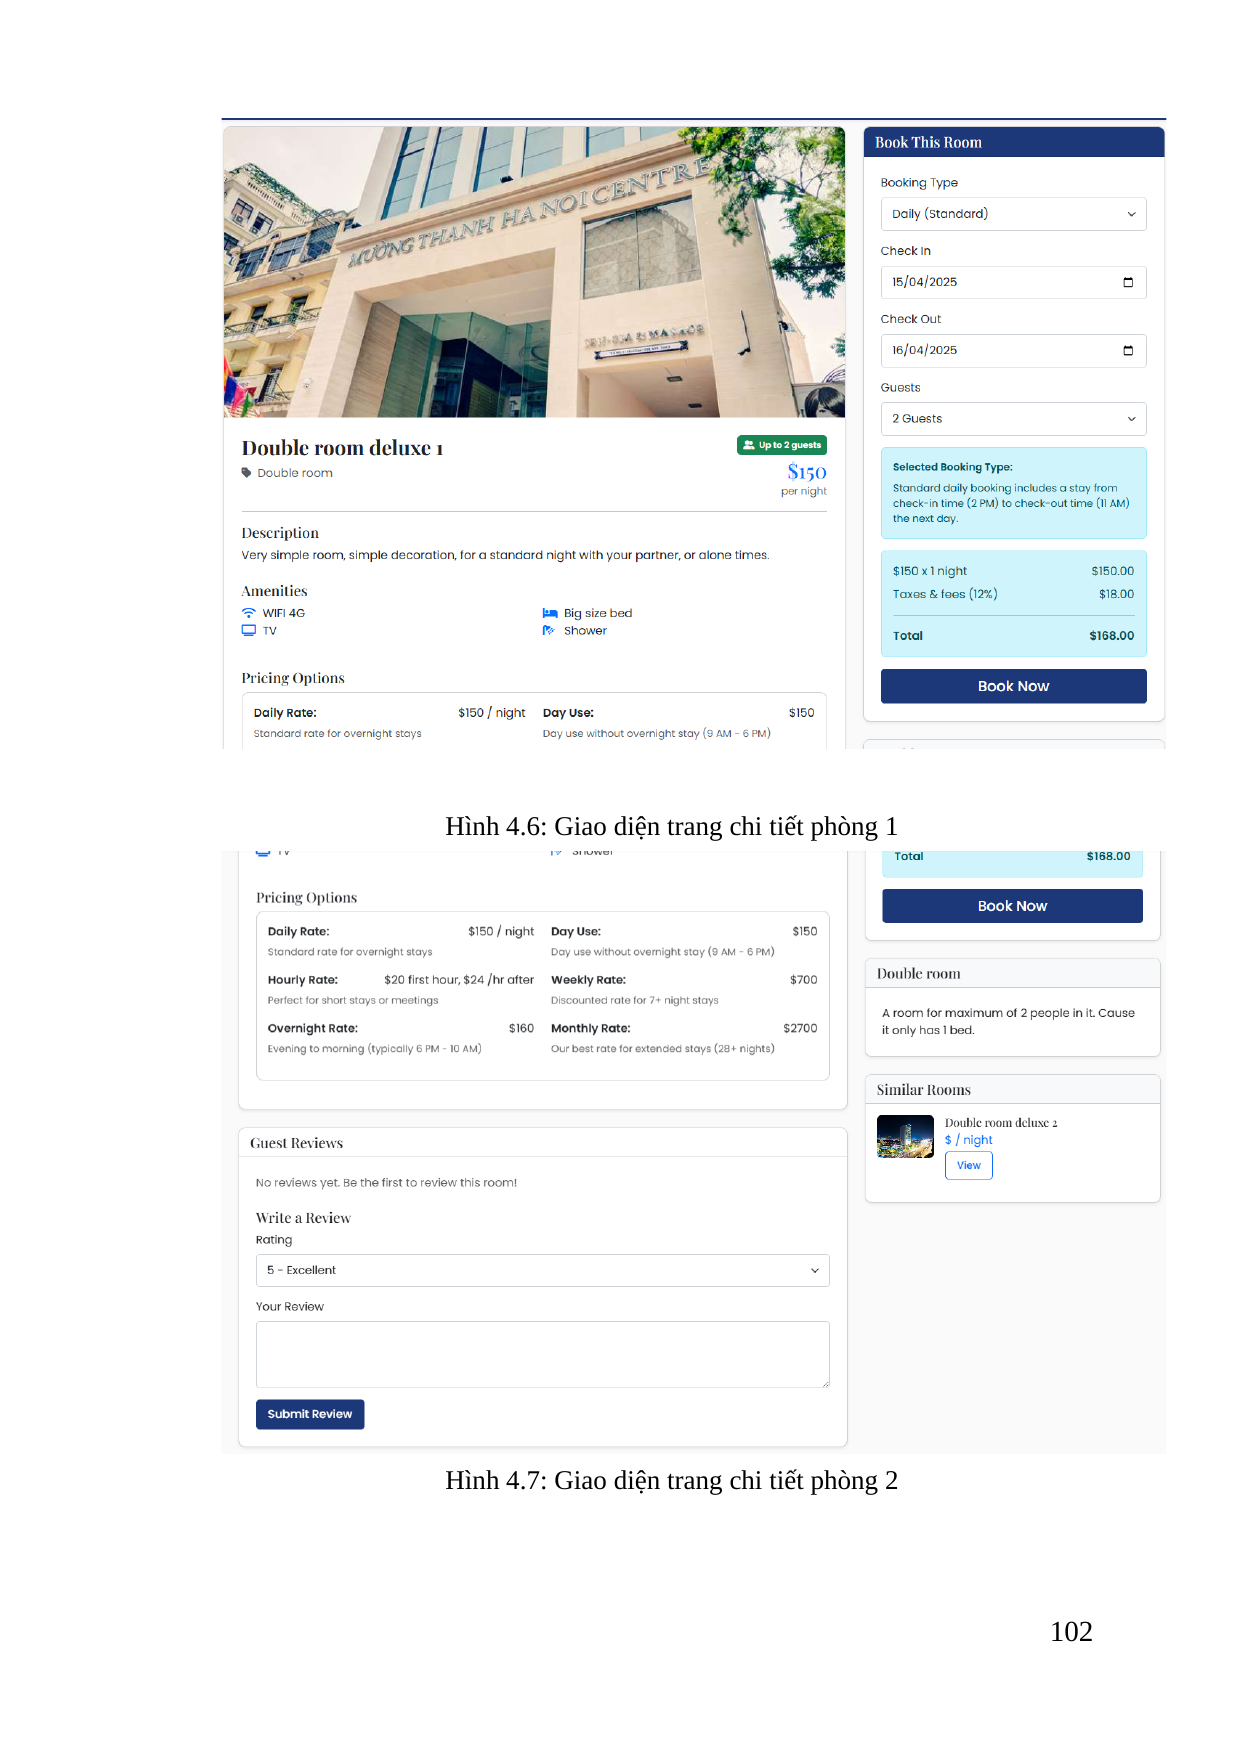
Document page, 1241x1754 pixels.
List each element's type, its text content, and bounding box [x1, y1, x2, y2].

picture [221, 851, 1167, 1454]
list Hình 4.6: Giao diện trang chi tiết phòng 1 [177, 811, 1122, 842]
picture [221, 118, 1167, 749]
list Hình 4.7: Giao diện trang chi tiết phòng 2 [177, 1464, 1122, 1495]
